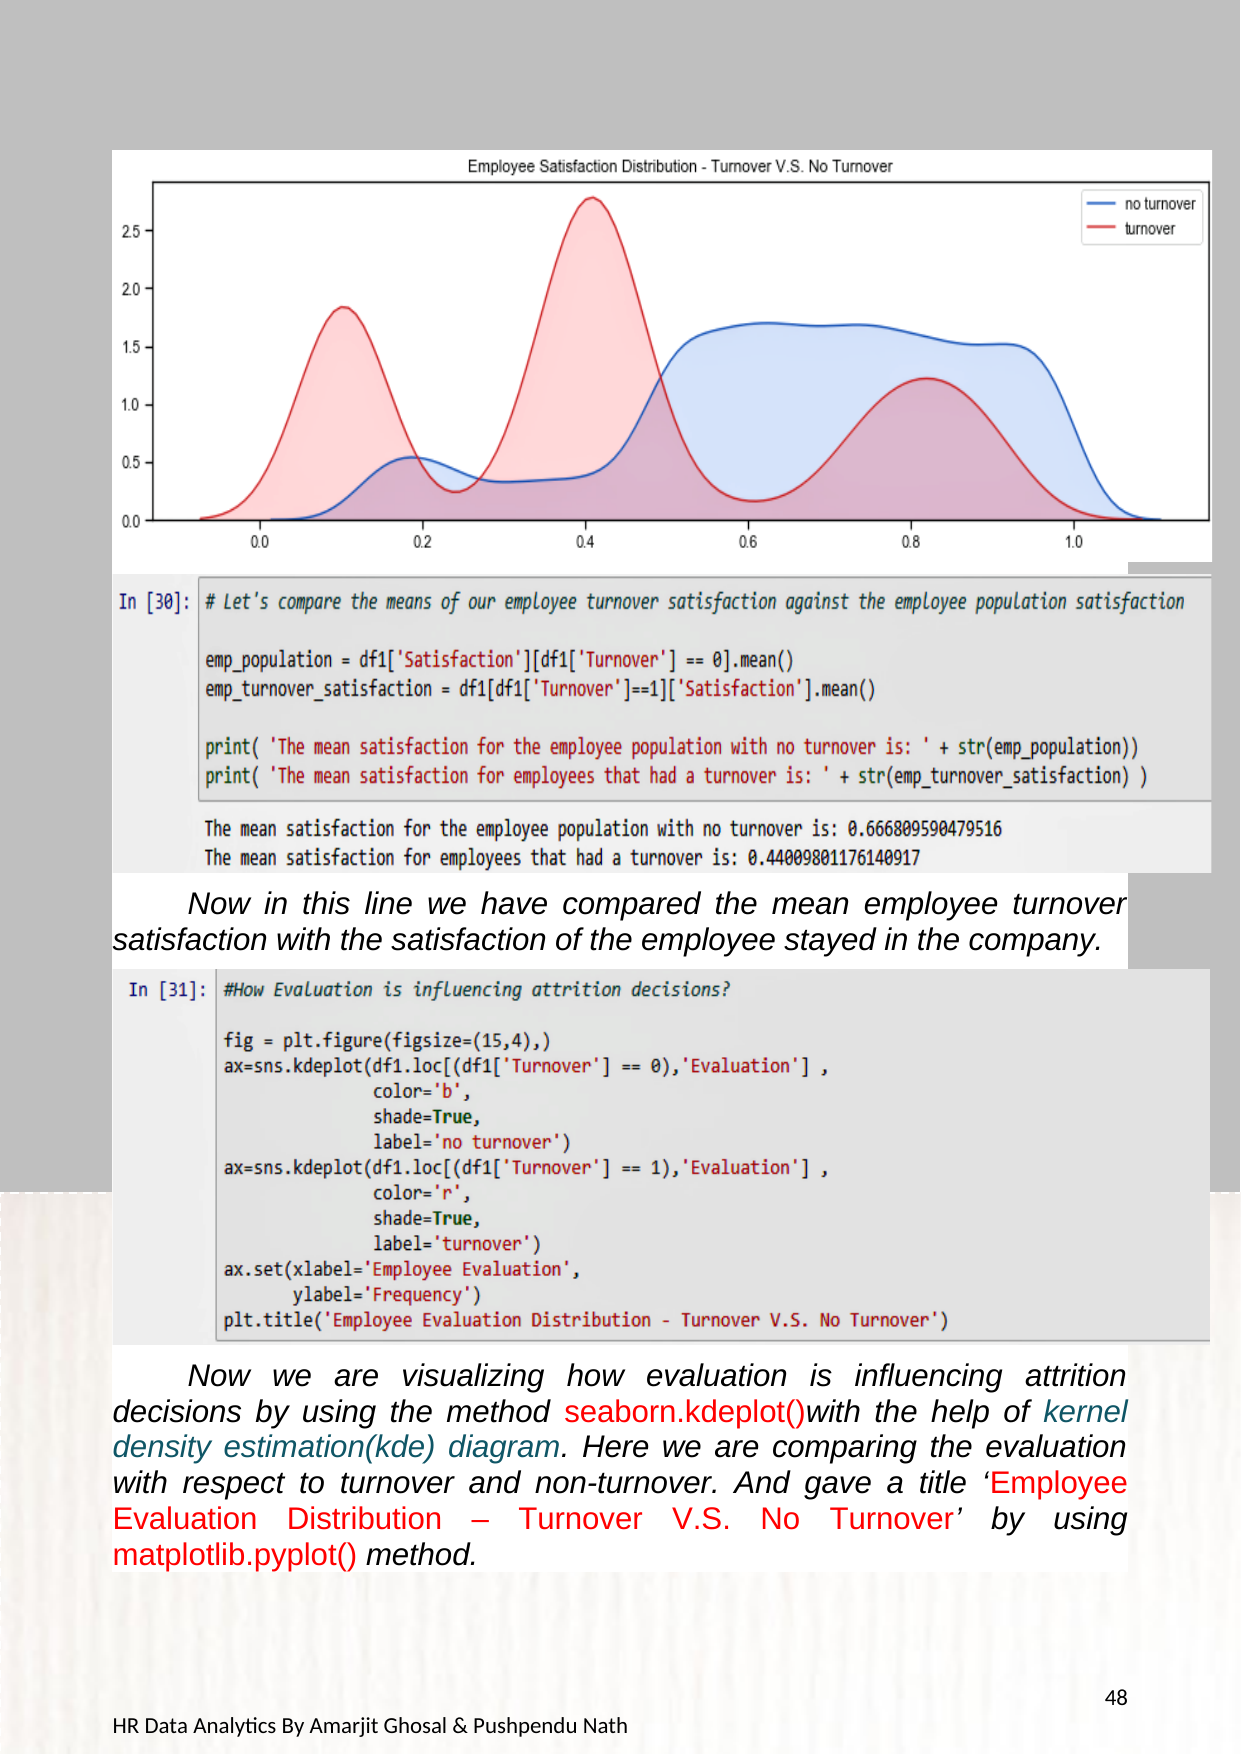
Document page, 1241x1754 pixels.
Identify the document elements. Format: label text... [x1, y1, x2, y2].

text Now in this line we have compared the mean employee turnover satisfaction with the satisfaction of the employee stayed in the company. [112, 885, 1128, 957]
picture [0, 1192, 1241, 1754]
picture [112, 150, 1213, 562]
text Now we are visualizing how evaluation is influencing attrition decisions by using the method seaborn.kdeplot()with the help of kernel density estimation(kde) diagram. Here we are comparing the evaluation with respect to turnover and non-turnover. And gave a title ‘Employee Evaluation Distribution – Turnover V.S. No Turnover’ by using matplotlib.pyplot() method. [112, 1357, 1128, 1572]
